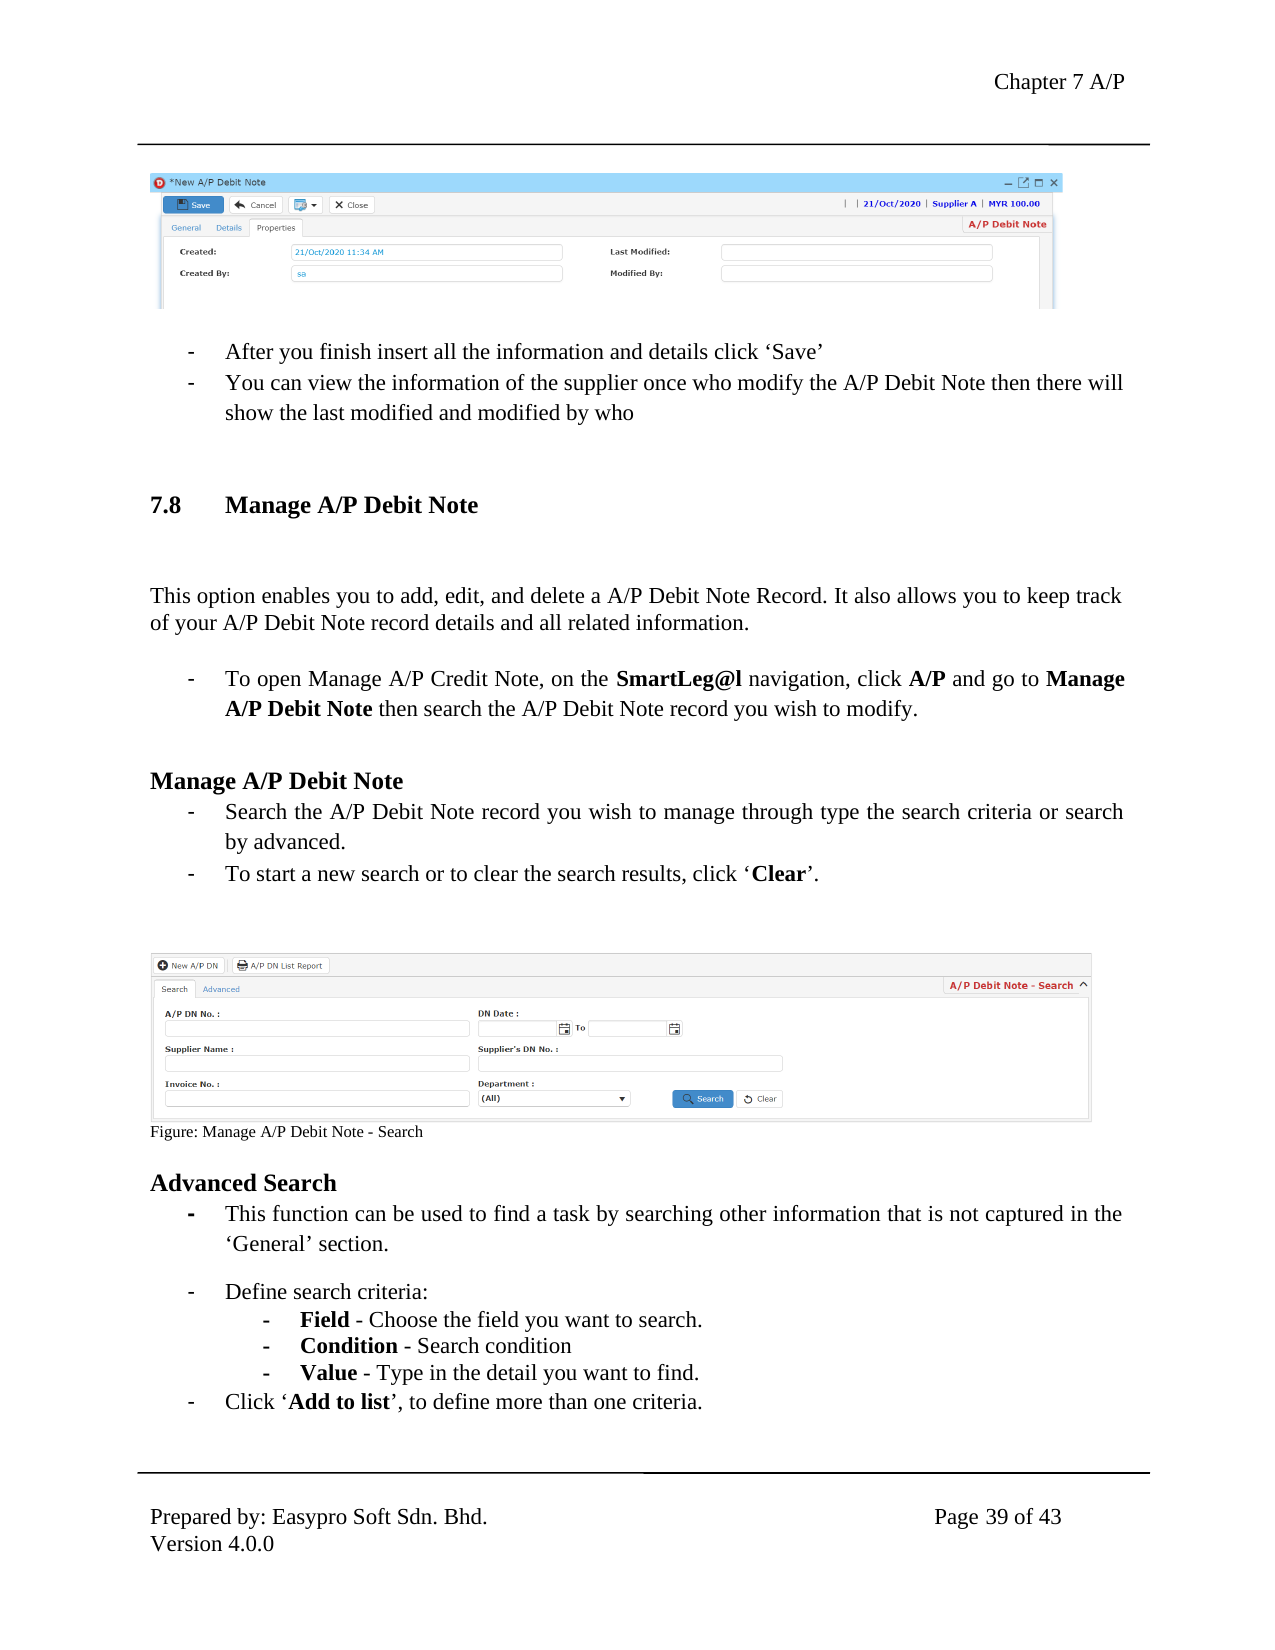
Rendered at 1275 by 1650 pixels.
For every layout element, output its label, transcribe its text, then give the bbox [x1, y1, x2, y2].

list Define search criteria: [187, 1275, 1125, 1306]
list Click ‘Add to list’, to define more than one criteria. [187, 1385, 1125, 1416]
list This function can be used to find a task by searching other information that is not captured in the ‘General’ section. [187, 1196, 1125, 1256]
picture [150, 952, 1093, 1123]
text - Condition - Search condition [262, 1332, 1125, 1359]
text Manage A/P Debit Note [150, 766, 1125, 795]
text Advanced Search [150, 1168, 1125, 1196]
list To open Manage A/P Credit Note, on the SmartLeg@l navigation, click A/P and go to Manage A/P Debit Note then search the A/P Debit Note record you wish to modify. [187, 662, 1125, 721]
text Figure: Manage A/P Debit Note - Search [150, 1122, 1125, 1141]
text 7.8 Manage A/P Debit Note [150, 490, 1125, 518]
text - Value - Type in the detail you want to find. [187, 1359, 1125, 1385]
text This option enables you to add, edit, and delete a A/P Debit Note Record. It also allows you to keep track of your A/P Debit Note record details and all related information. [150, 582, 1125, 635]
list Search the A/P Debit Note record you wish to manage through type the search criteria or search by advanced. [187, 795, 1125, 855]
list - Field - Choose the field you want to search. [225, 1306, 1125, 1332]
list To start a new search or to clear the search results, click ‘Clear’. [187, 857, 1125, 888]
list After you finish insert all the information and details click ‘Save’ [187, 335, 1125, 366]
picture [150, 173, 1063, 309]
list You can view the information of the supplier once who modify the A/P Debit Note then there will show the last modified and modified by who [187, 366, 1125, 426]
